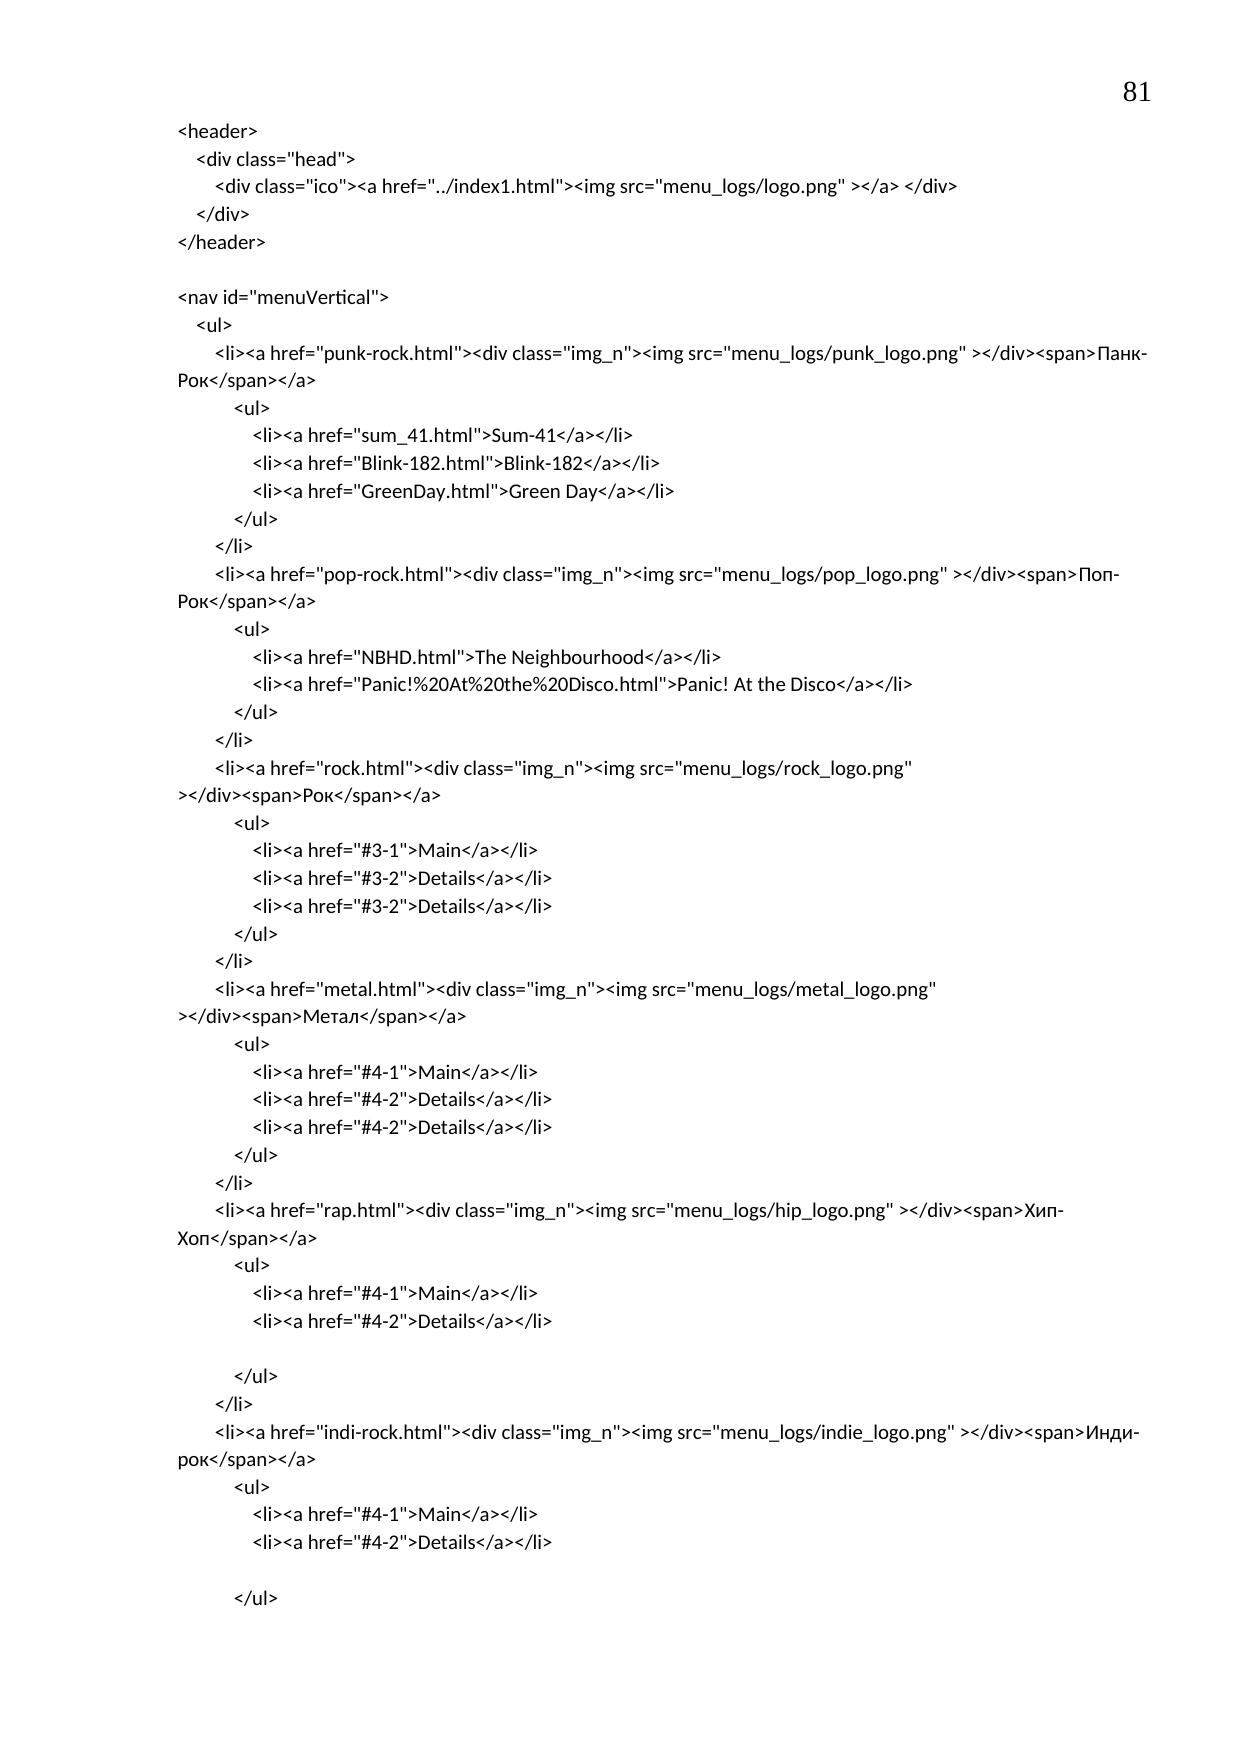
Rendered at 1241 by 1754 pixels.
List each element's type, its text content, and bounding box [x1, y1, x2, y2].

text <li><a href="#3-2">Details</a></li> [177, 865, 1152, 891]
text <li><a href="#4-2">Details</a></li> [177, 1308, 1152, 1333]
text <ul> [177, 1253, 1152, 1278]
text <nav id="menuVertical"> [177, 284, 1152, 310]
text </ul> [177, 699, 1152, 725]
text </ul> [177, 1363, 1152, 1389]
text <ul> [177, 1474, 1152, 1499]
text <ul> [177, 1031, 1152, 1057]
text </li> [177, 1170, 1152, 1195]
text <li><a href="#4-2">Details</a></li> [177, 1114, 1152, 1140]
text <ul> [177, 395, 1152, 420]
text <li><a href="NBHD.html">The Neighbourhood</a></li> [177, 644, 1152, 669]
text <li><a href="punk-rock.html"><div class="img_n"><img src="menu_logs/punk_logo.png" ></div><span>Панк-Рок</span></a> [177, 340, 1152, 393]
text <li><a href="indi-rock.html"><div class="img_n"><img src="menu_logs/indie_logo.png" ></div><span>Инди-рок</span></a> [177, 1419, 1152, 1472]
text <li><a href="pop-rock.html"><div class="img_n"><img src="menu_logs/pop_logo.png" ></div><span>Поп-Рок</span></a> [177, 561, 1152, 614]
text <li><a href="Blink-182.html">Blink-182</a></li> [177, 450, 1152, 476]
text <ul> [177, 312, 1152, 337]
text <li><a href="rap.html"><div class="img_n"><img src="menu_logs/hip_logo.png" ></div><span>Хип-Хоп</span></a> [177, 1197, 1152, 1250]
text </li> [177, 948, 1152, 974]
text </header> [177, 229, 1152, 254]
text <li><a href="Panic!%20At%20the%20Disco.html">Panic! At the Disco</a></li> [177, 672, 1152, 697]
text <li><a href="#3-2">Details</a></li> [177, 893, 1152, 918]
text <li><a href="#3-1">Main</a></li> [177, 838, 1152, 863]
text </ul> [177, 921, 1152, 946]
text <li><a href="#4-2">Details</a></li> [177, 1087, 1152, 1112]
text <li><a href="#4-2">Details</a></li> [177, 1529, 1152, 1555]
text <li><a href="#4-1">Main</a></li> [177, 1502, 1152, 1527]
text <li><a href="metal.html"><div class="img_n"><img src="menu_logs/metal_logo.png" ></div><span>Метал</span></a> [177, 976, 1152, 1029]
text <div class="head"> [177, 146, 1152, 171]
text <header> [177, 118, 1152, 143]
text <ul> [177, 616, 1152, 642]
text <li><a href="#4-1">Main</a></li> [177, 1280, 1152, 1306]
text </li> [177, 727, 1152, 752]
text </li> [177, 1391, 1152, 1417]
text <li><a href="sum_41.html">Sum-41</a></li> [177, 423, 1152, 448]
text </ul> [177, 1585, 1152, 1610]
text <li><a href="GreenDay.html">Green Day</a></li> [177, 478, 1152, 503]
text <li><a href="rock.html"><div class="img_n"><img src="menu_logs/rock_logo.png" ></div><span>Рок</span></a> [177, 755, 1152, 808]
text <div class="ico"><a href="../index1.html"><img src="menu_logs/logo.png" ></a> </div> [177, 173, 1152, 199]
text <ul> [177, 810, 1152, 835]
text </ul> [177, 506, 1152, 531]
text </li> [177, 533, 1152, 559]
text </ul> [177, 1142, 1152, 1167]
text <li><a href="#4-1">Main</a></li> [177, 1059, 1152, 1084]
text </div> [177, 201, 1152, 227]
